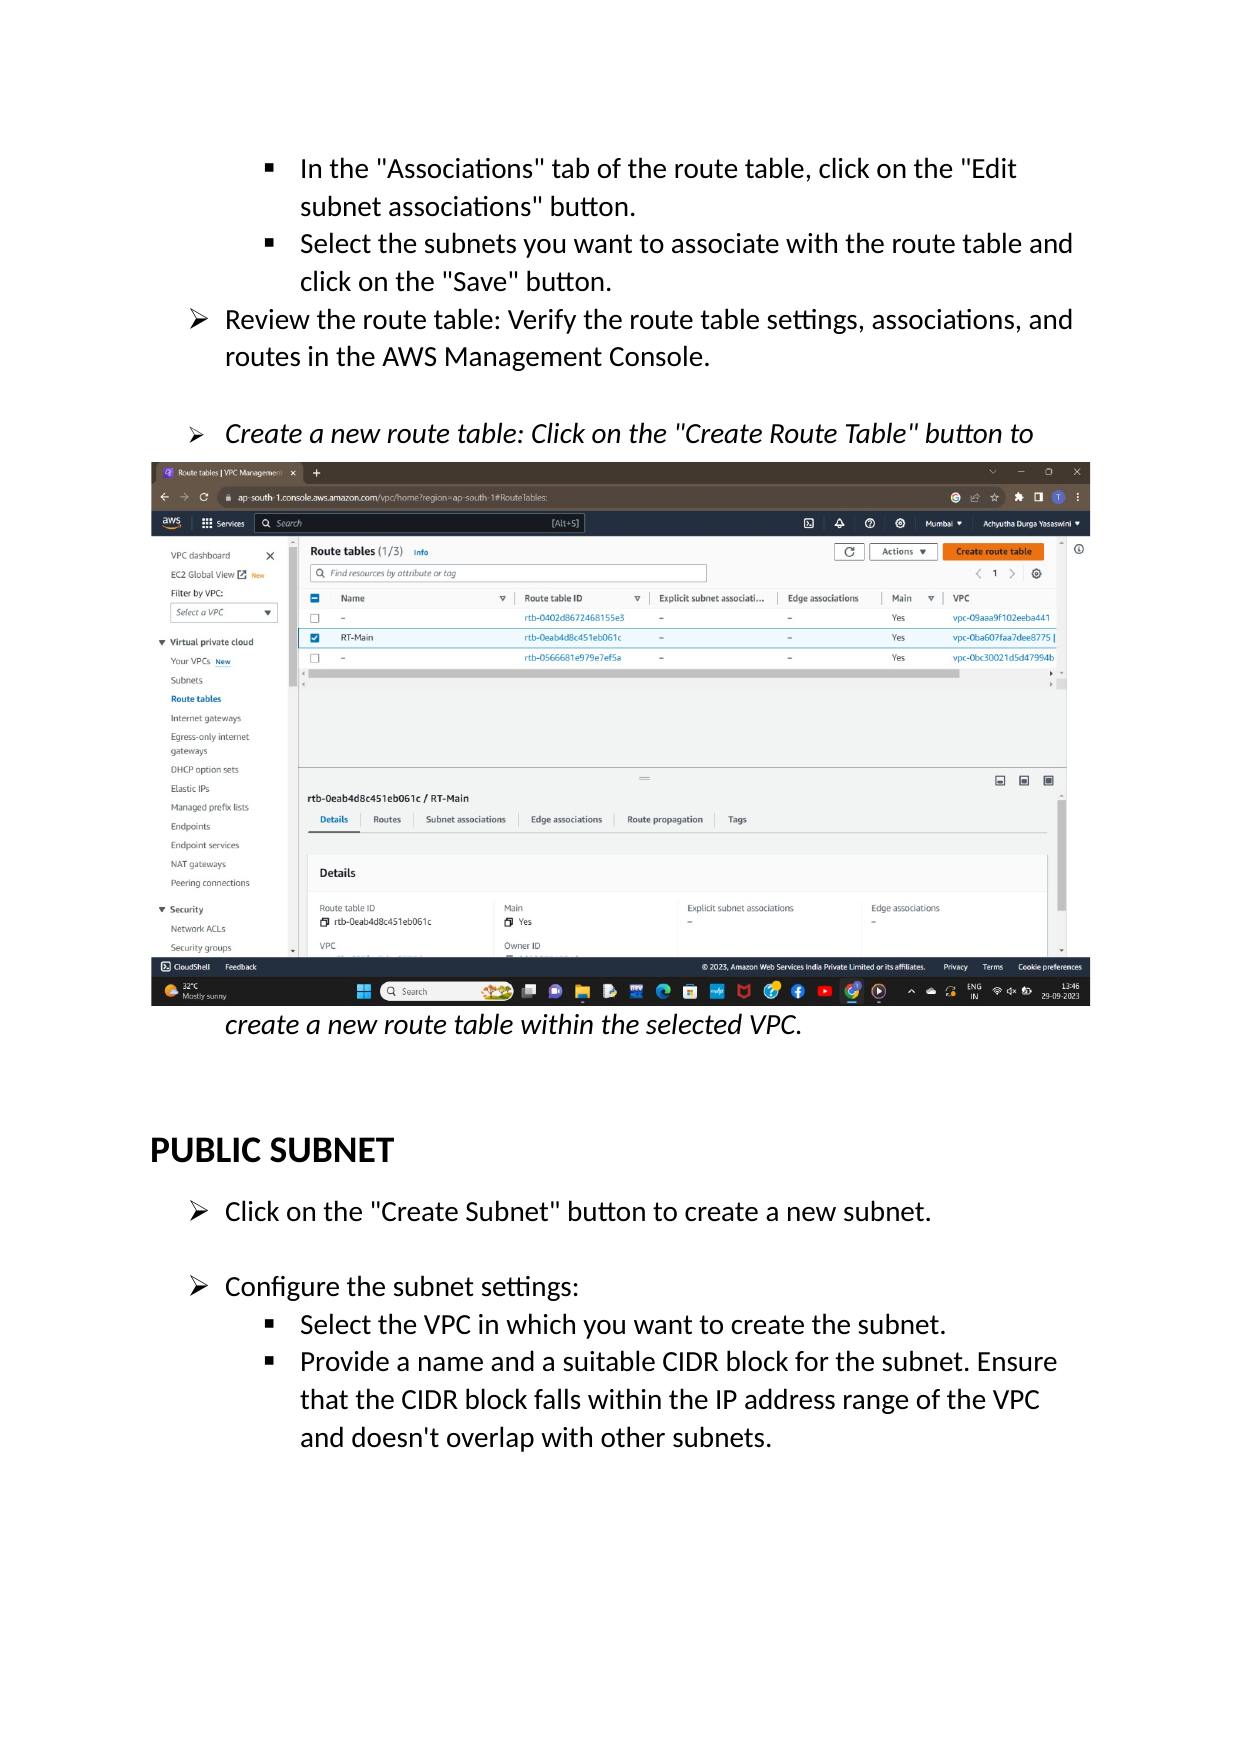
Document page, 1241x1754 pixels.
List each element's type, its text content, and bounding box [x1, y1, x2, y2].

list Review the route table: Verify the route table settings, associations, and routes in the AWS Management Console. [187, 301, 1090, 374]
list Select the subnets you want to associate with the route table and click on the "Save" button. [262, 225, 1090, 299]
text PUBLIC SUBNET [150, 1126, 1090, 1172]
list Select the VPC in which you want to create the subnet. [262, 1306, 1090, 1341]
list Create a new route table: Click on the "Create Route Table" button to create a new route table within the selected VPC. [187, 1006, 1090, 1042]
list Provide a name and a suitable CIDR block for the subnet. Ensure that the CIDR block falls within the IP address range of the VPC and doesn't overlap with other subnets. [262, 1343, 1090, 1454]
list In the "Associations" tab of the route table, click on the "Edit subnet associations" button. [262, 150, 1090, 223]
list Configure the subnet settings: [187, 1268, 1090, 1304]
picture [151, 462, 1091, 1006]
list Create a new route table: Click on the "Create Route Table" button to create a new route table within the selected VPC. [187, 415, 1090, 462]
list Click on the "Create Subnet" button to create a new subnet. [187, 1193, 1090, 1228]
